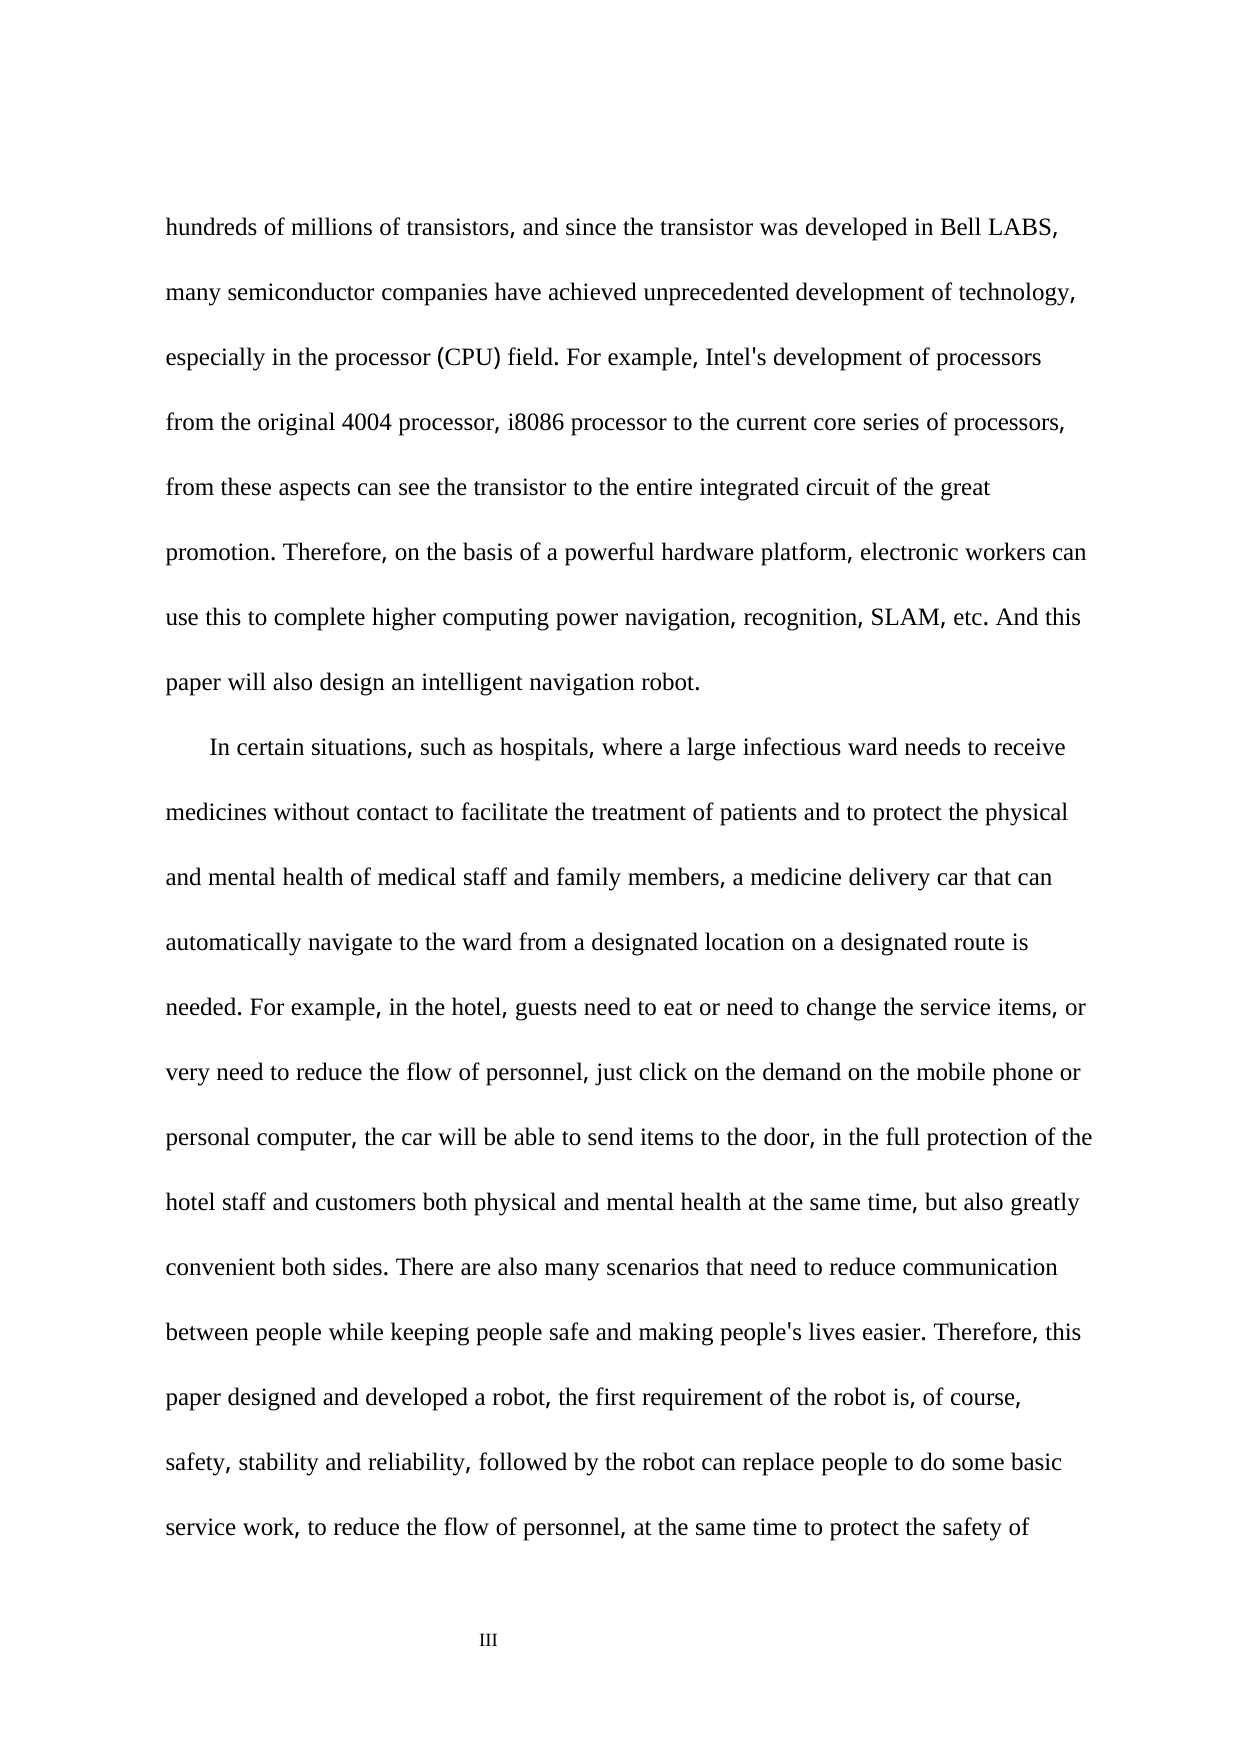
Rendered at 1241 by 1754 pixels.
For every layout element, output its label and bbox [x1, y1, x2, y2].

text [165, 193, 1093, 713]
text [165, 713, 1093, 1558]
